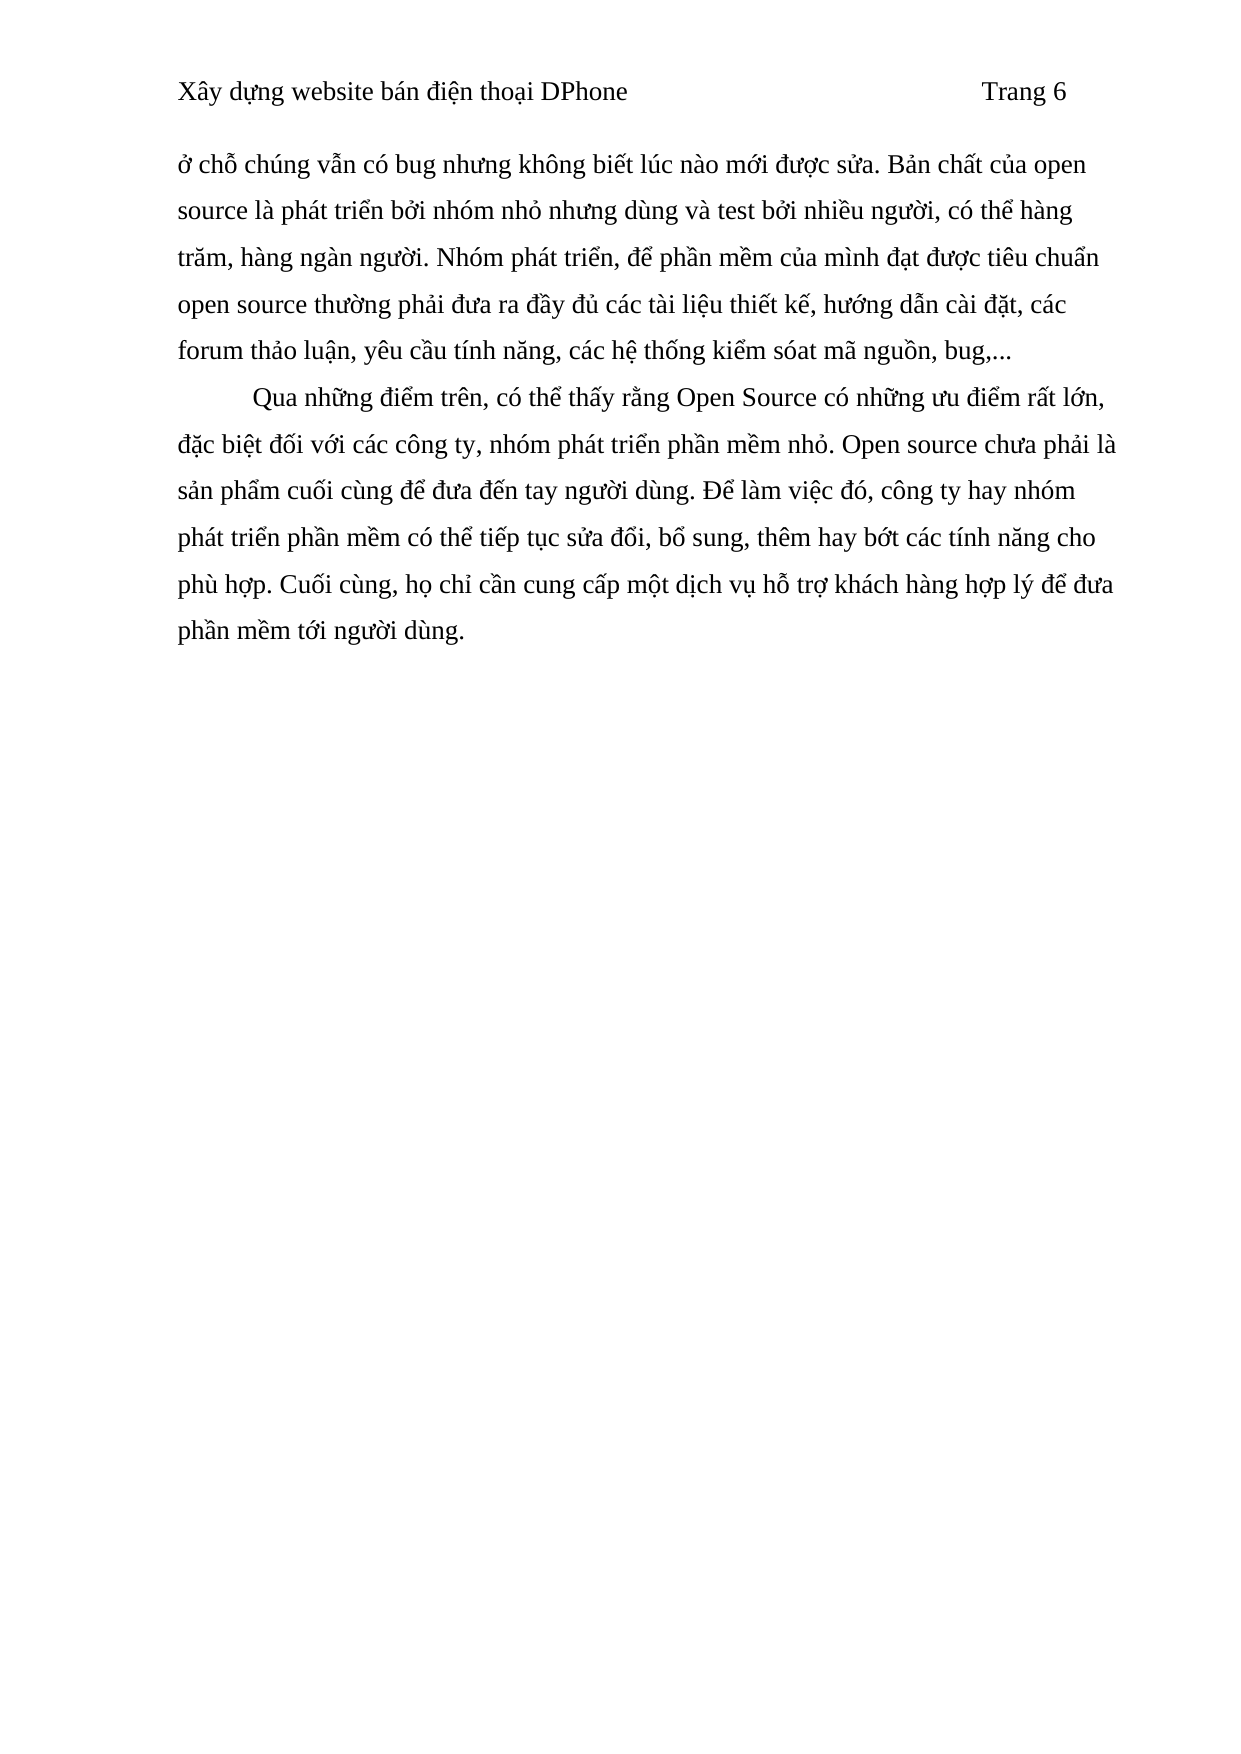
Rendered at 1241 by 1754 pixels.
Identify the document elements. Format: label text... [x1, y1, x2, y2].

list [177, 148, 1122, 366]
list Qua những điểm trên, có thể thấy rằng Open Source có những ưu điểm rất lớn, đặc biệt đối với các công ty, nhóm phát triển phần mềm nhỏ. Open source chưa phải là sản phẩm cuối cùng để đưa đến tay người dùng. Để làm việc đó, công ty hay nhóm phát triển phần mềm có thể tiếp tục sửa đổi, bổ sung, thêm hay bớt các tính năng cho phù hợp. Cuối cùng, họ chỉ cần cung cấp một dịch vụ hỗ trợ khách hàng hợp lý để đưa phần mềm tới người dùng. [177, 381, 1122, 646]
